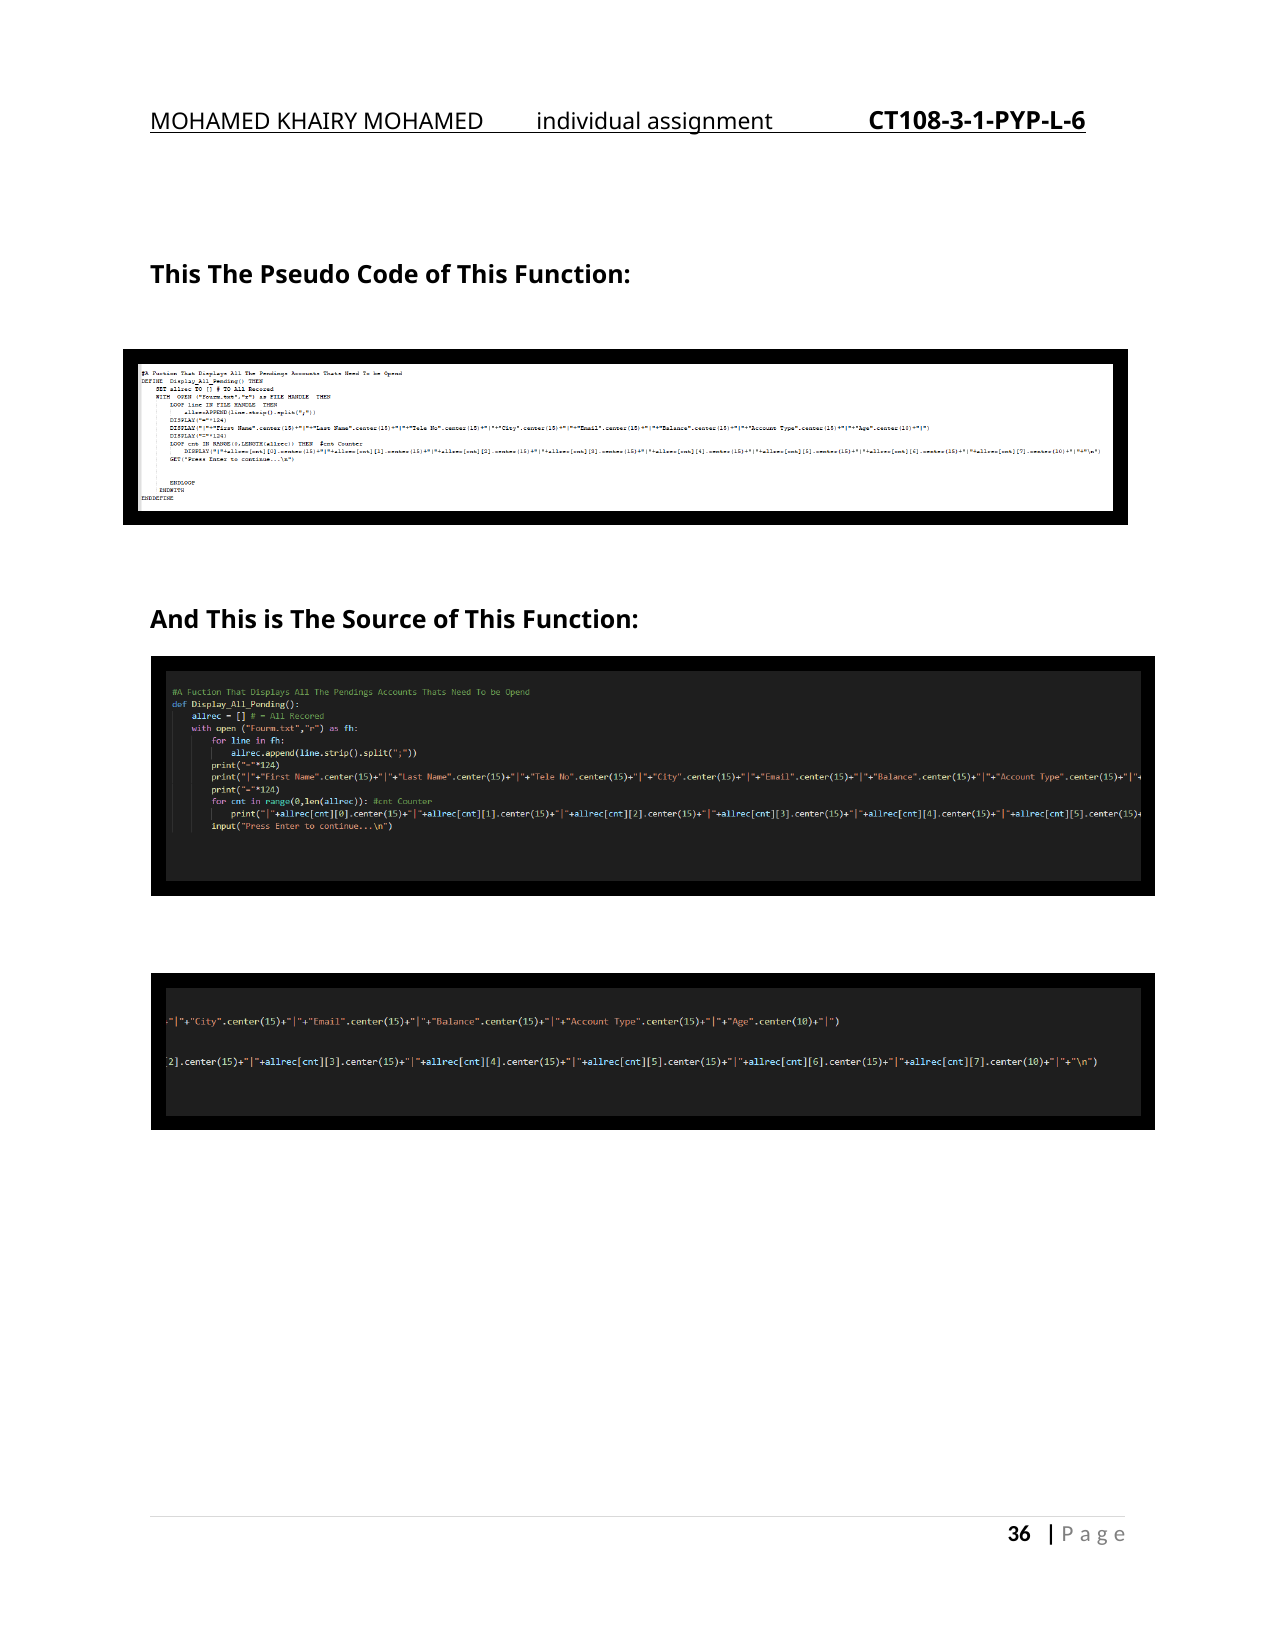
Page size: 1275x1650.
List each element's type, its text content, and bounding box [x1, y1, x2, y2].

text And This is The Source of This Function: [150, 602, 1125, 636]
picture [138, 364, 1113, 511]
picture [166, 988, 1141, 1116]
text This The Pseudo Code of This Function: [150, 257, 1125, 291]
picture [166, 671, 1141, 881]
